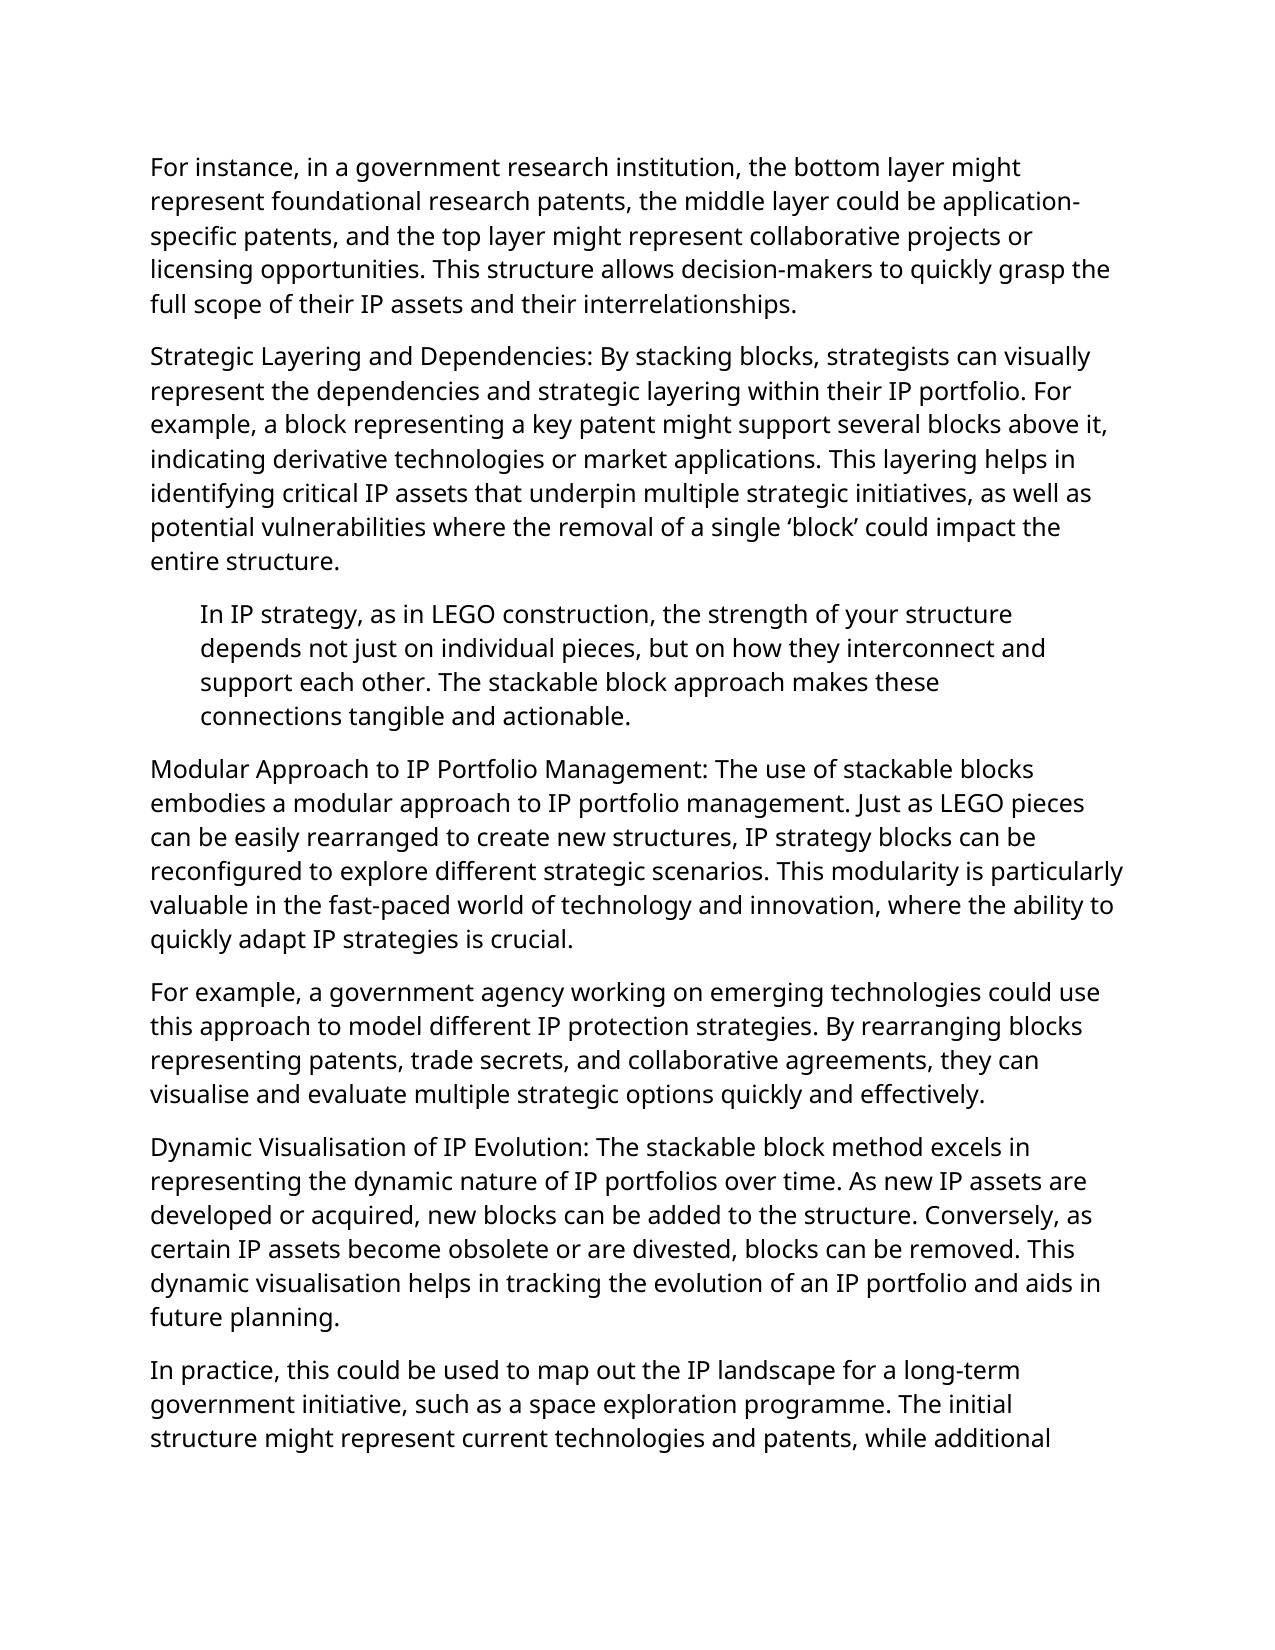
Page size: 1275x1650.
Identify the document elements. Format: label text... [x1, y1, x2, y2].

text For instance, in a government research institution, the bottom layer might represent foundational research patents, the middle layer could be application-specific patents, and the top layer might represent collaborative projects or licensing opportunities. This structure allows decision-makers to quickly grasp the full scope of their IP assets and their interrelationships. [150, 150, 1125, 320]
text Dynamic Visualisation of IP Evolution: The stackable block method excels in representing the dynamic nature of IP portfolios over time. As new IP assets are developed or acquired, new blocks can be added to the structure. Conversely, as certain IP assets become obsolete or are divested, blocks can be removed. This dynamic visualisation helps in tracking the evolution of an IP portfolio and aids in future planning. [150, 1129, 1125, 1334]
text Modular Approach to IP Portfolio Management: The use of stackable blocks embodies a modular approach to IP portfolio management. Just as LEGO pieces can be easily rearranged to create new structures, IP strategy blocks can be reconfigured to explore different strategic scenarios. This modularity is particularly valuable in the fast-paced world of technology and innovation, where the ability to quickly adapt IP strategies is crucial. [150, 751, 1125, 956]
text In IP strategy, as in LEGO construction, the strength of your structure depends not just on individual pieces, but on how they interconnect and support each other. The stackable block approach makes these connections tangible and actionable. [200, 596, 1075, 732]
text For example, a government agency working on emerging technologies could use this approach to model different IP protection strategies. By rearranging blocks representing patents, trade secrets, and collaborative agreements, they can visualise and evaluate multiple strategic options quickly and effectively. [150, 974, 1125, 1111]
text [150, 1352, 1125, 1455]
text Strategic Layering and Dependencies: By stacking blocks, strategists can visually represent the dependencies and strategic layering within their IP portfolio. For example, a block representing a key patent might support several blocks above it, indicating derivative technologies or market applications. This layering helps in identifying critical IP assets that underpin multiple strategic initiatives, as well as potential vulnerabilities where the removal of a single ‘block’ could impact the entire structure. [150, 339, 1125, 577]
